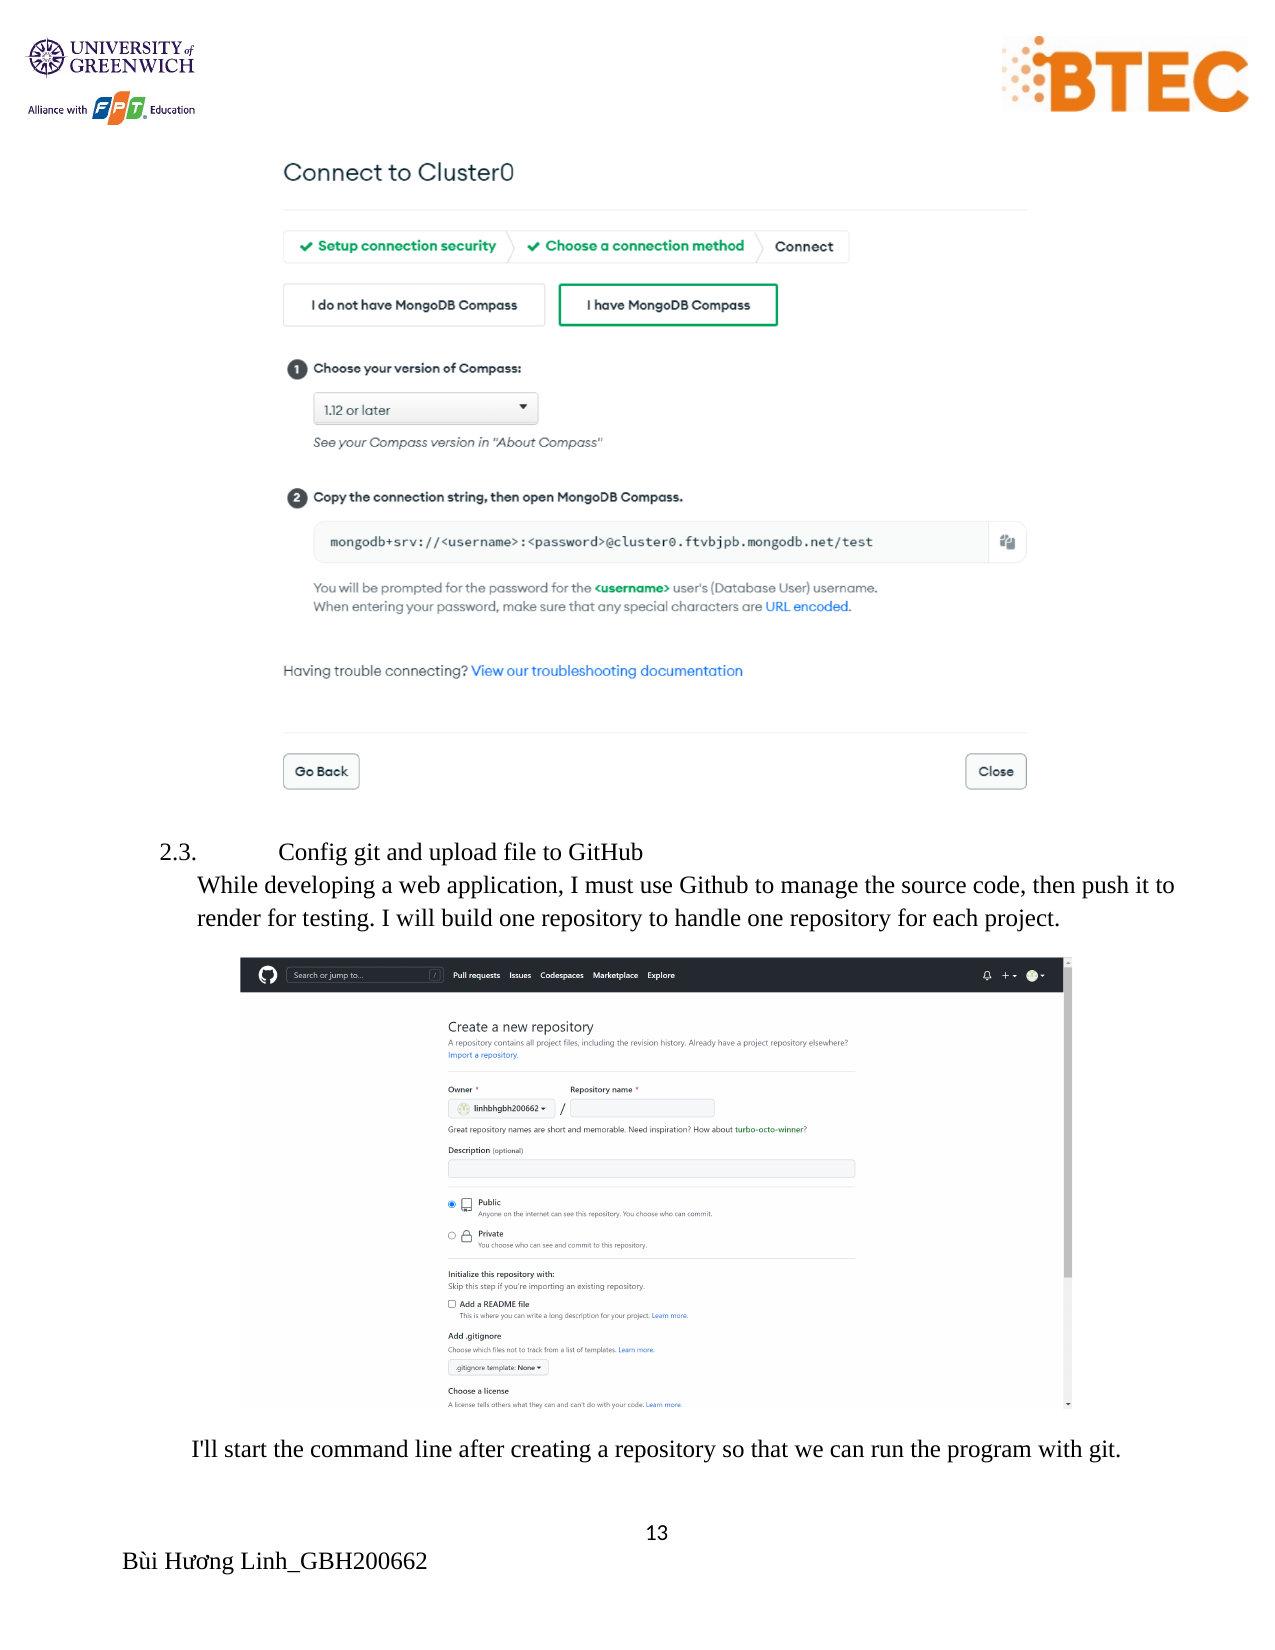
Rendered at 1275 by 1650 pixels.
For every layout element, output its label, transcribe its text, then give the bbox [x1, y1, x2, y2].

list Config git and upload file to GitHub [159, 837, 1191, 865]
list While developing a web application, I must use Github to manage the source code, then push it to render for testing. I will build one repository to handle one repository for each project. [197, 870, 1191, 931]
text I'll start the command line after creating a repository so that we can run the program with git. [122, 1434, 1191, 1463]
picture [270, 150, 1043, 812]
picture [14, 25, 207, 136]
picture [1001, 36, 1249, 112]
picture [240, 956, 1073, 1409]
